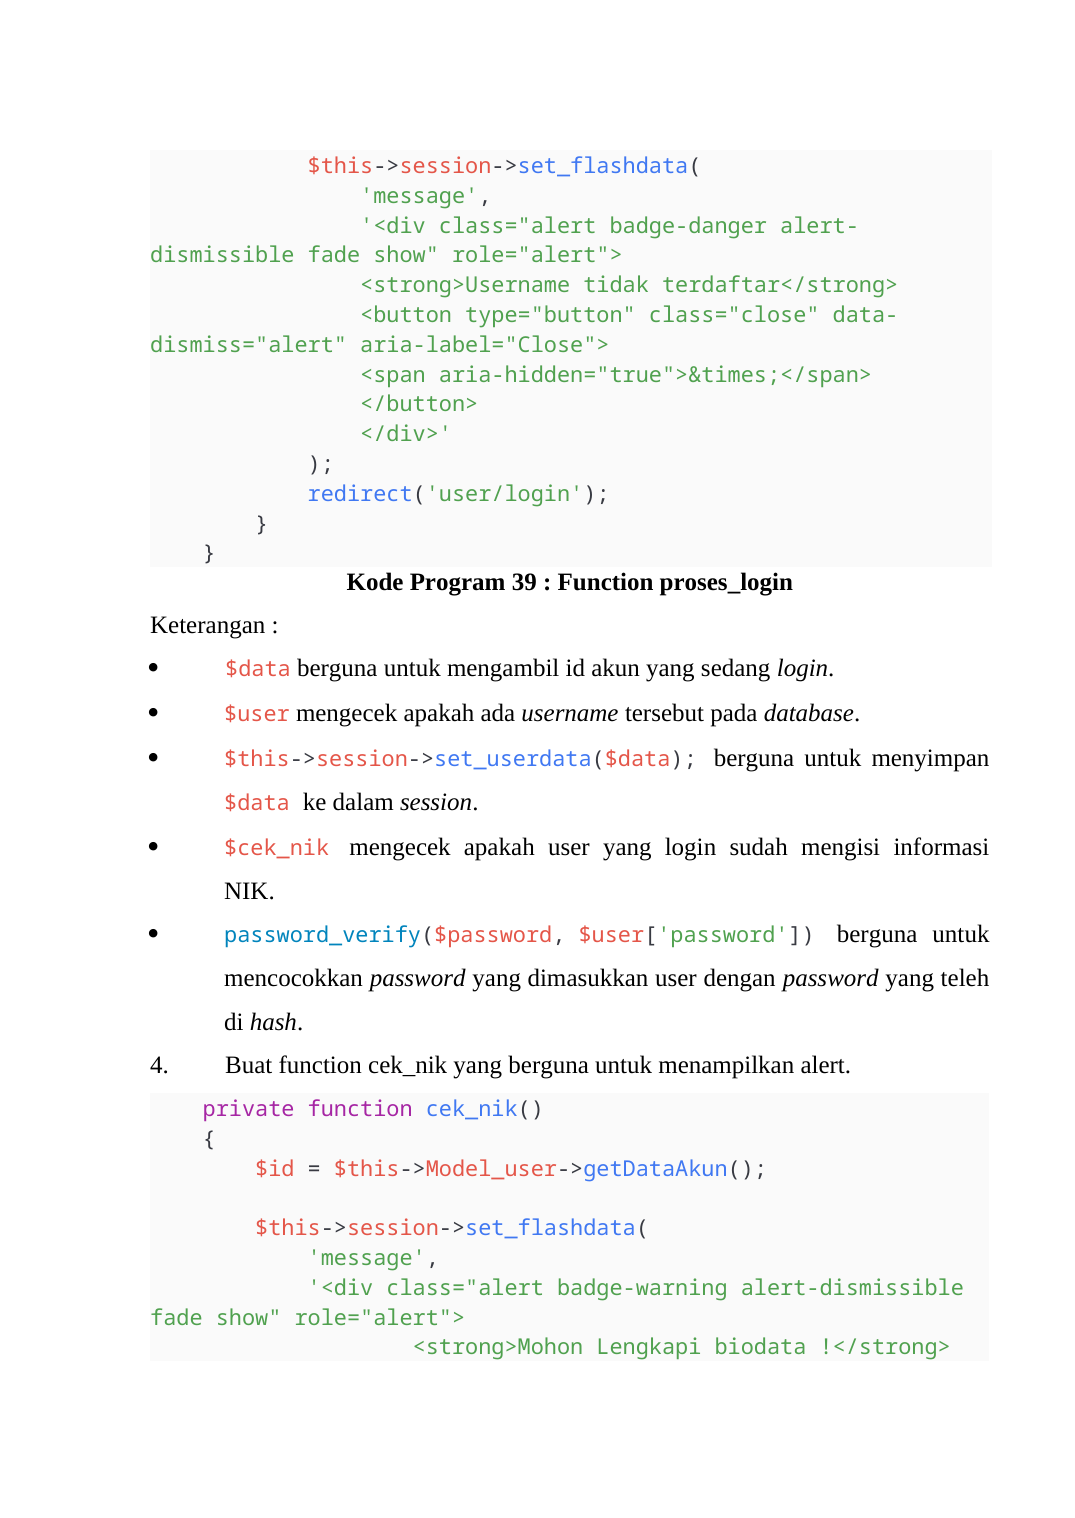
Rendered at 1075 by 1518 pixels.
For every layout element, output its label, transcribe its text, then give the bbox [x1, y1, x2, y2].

text <strong>Mohon Lengkapi biodata !</strong> [150, 1331, 989, 1361]
text private function cek_nik() [150, 1093, 989, 1123]
list Buat function cek_nik yang berguna untuk menampilkan alert. [150, 1050, 989, 1078]
text ); [150, 448, 992, 478]
text '<div class="alert badge-warning alert-dismissible fade show" role="alert"> [150, 1272, 989, 1331]
text 'message', [150, 1242, 989, 1272]
text { [150, 1123, 989, 1152]
text Keterangan : [150, 610, 989, 639]
text 'message', [150, 180, 992, 209]
text <span aria-hidden="true">&times;</span> [150, 358, 992, 388]
list $this->session->set_userdata($data); berguna untuk menyimpan $data ke dalam session. [149, 743, 989, 817]
list password_verify($password, $user['password']) berguna untuk mencocokkan password yang dimasukkan user dengan password yang teleh di hash. [149, 919, 989, 1035]
text } [150, 507, 992, 537]
list $cek_nik mengecek apakah user yang login sudah mengisi informasi NIK. [149, 832, 989, 905]
list $user mengecek apakah ada username tersebut pada database. [149, 698, 989, 728]
text $id = $this->Model_user->getDataAkun(); [150, 1152, 989, 1182]
text $this->session->set_flashdata( [150, 150, 992, 180]
text } [150, 537, 992, 567]
text </div>' [150, 418, 992, 448]
text <strong>Username tidak terdaftar</strong> [150, 269, 992, 299]
text <button type="button" class="close" data-dismiss="alert" aria-label="Close"> [150, 299, 992, 358]
text Kode Program : Function proses_login [150, 567, 989, 596]
text $this->session->set_flashdata( [150, 1212, 989, 1242]
text </button> [150, 388, 992, 418]
text '<div class="alert badge-danger alert-dismissible fade show" role="alert"> [150, 209, 992, 269]
list $data berguna untuk mengambil id akun yang sedang login. [149, 653, 989, 683]
text redirect('user/login'); [150, 478, 992, 507]
